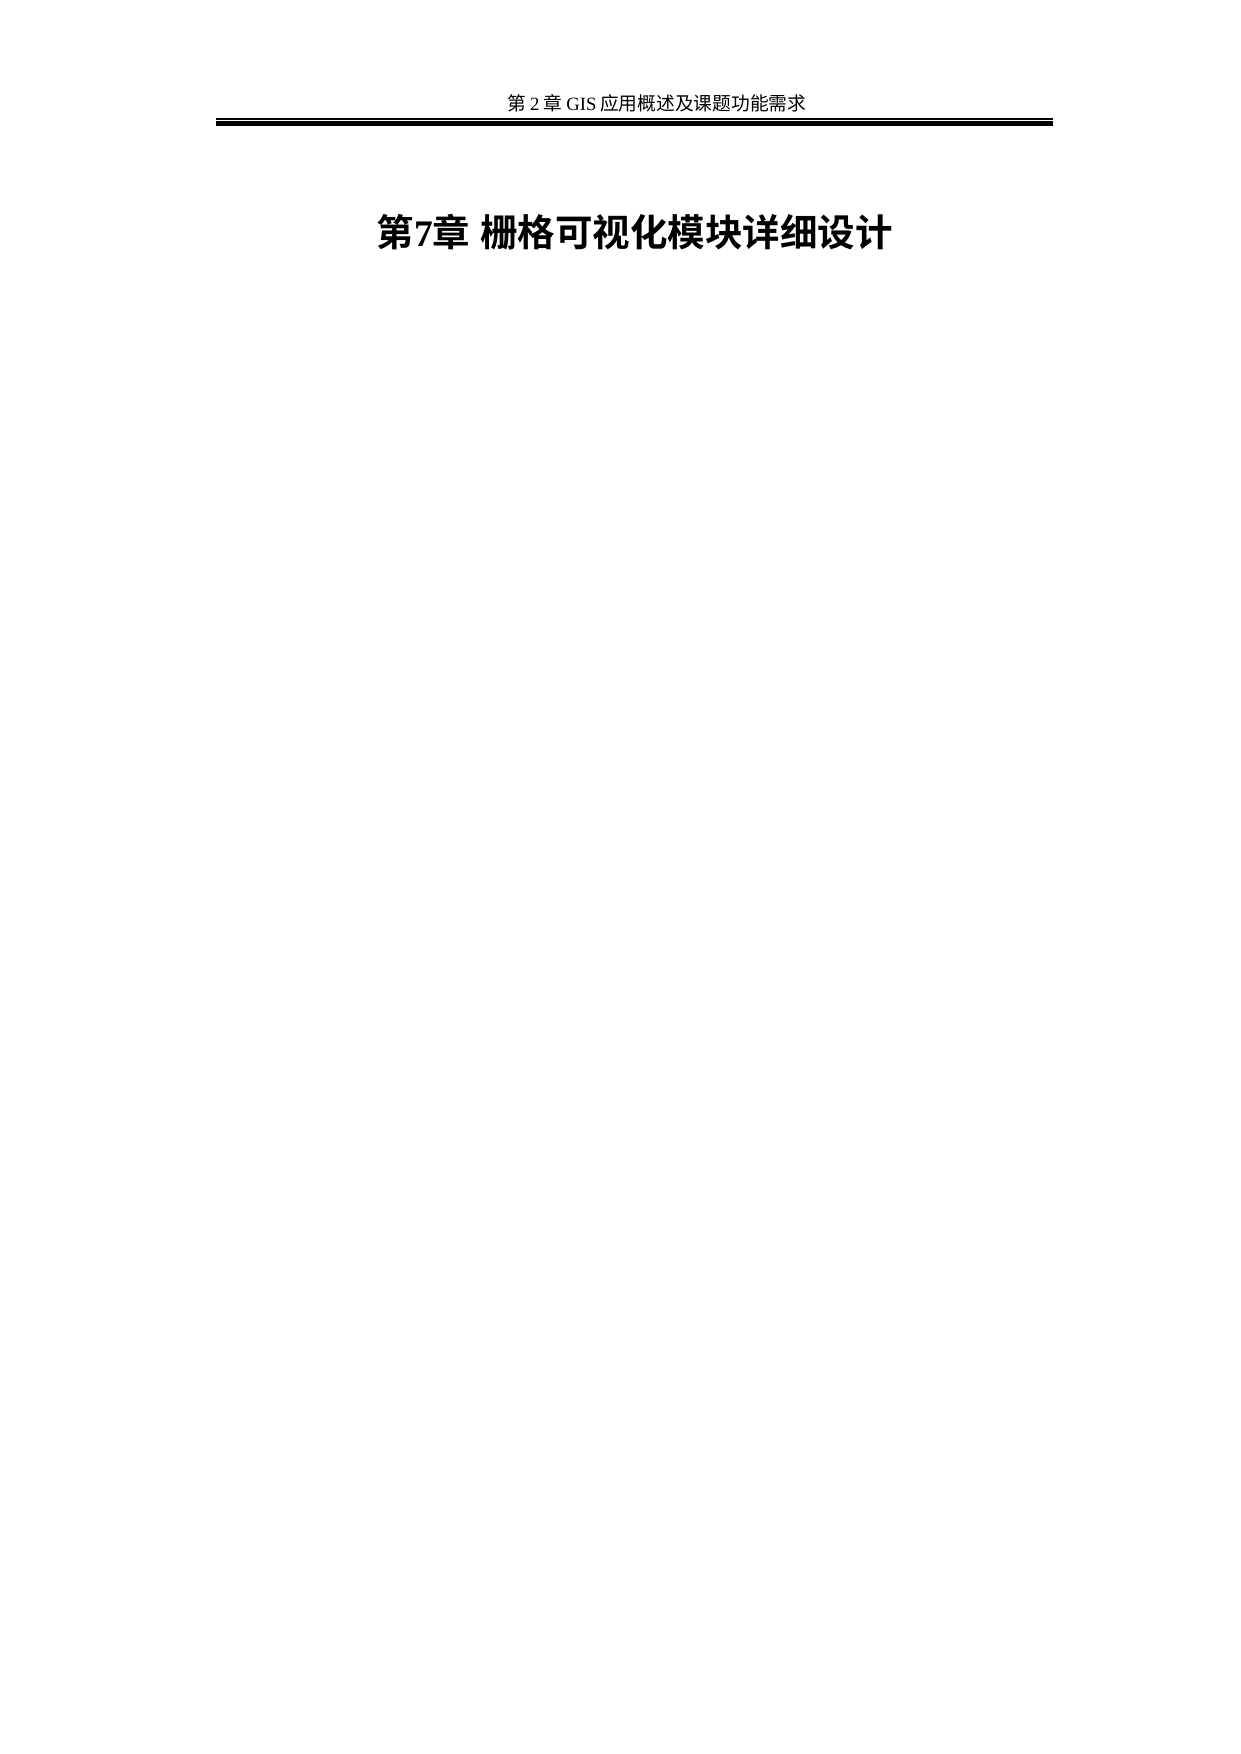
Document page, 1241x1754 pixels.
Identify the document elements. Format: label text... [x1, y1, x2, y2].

subtitle 栅格可视化模块详细设计 [216, 197, 1053, 262]
